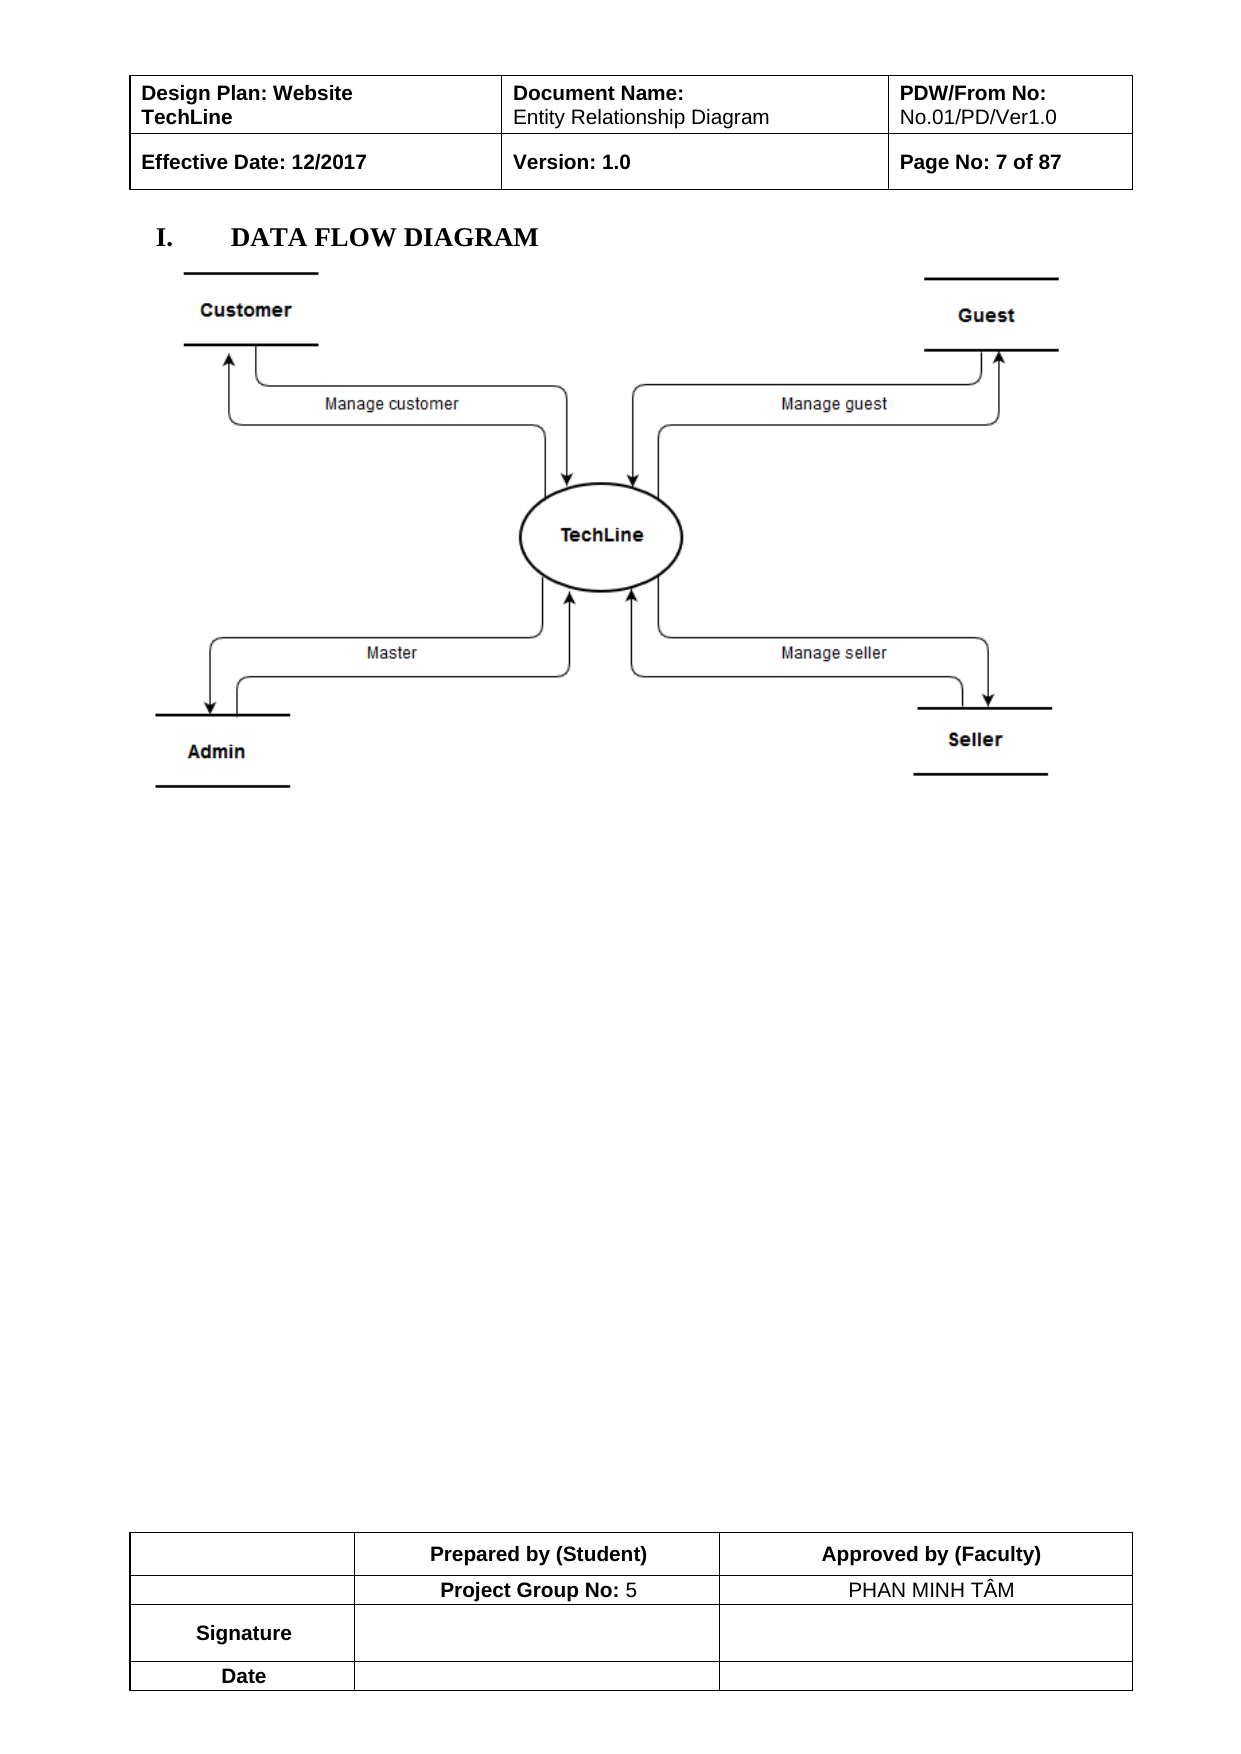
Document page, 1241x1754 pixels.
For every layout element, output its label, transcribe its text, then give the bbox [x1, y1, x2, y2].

picture [118, 267, 1094, 792]
list DATA FLOW DIAGRAM [156, 221, 1152, 252]
